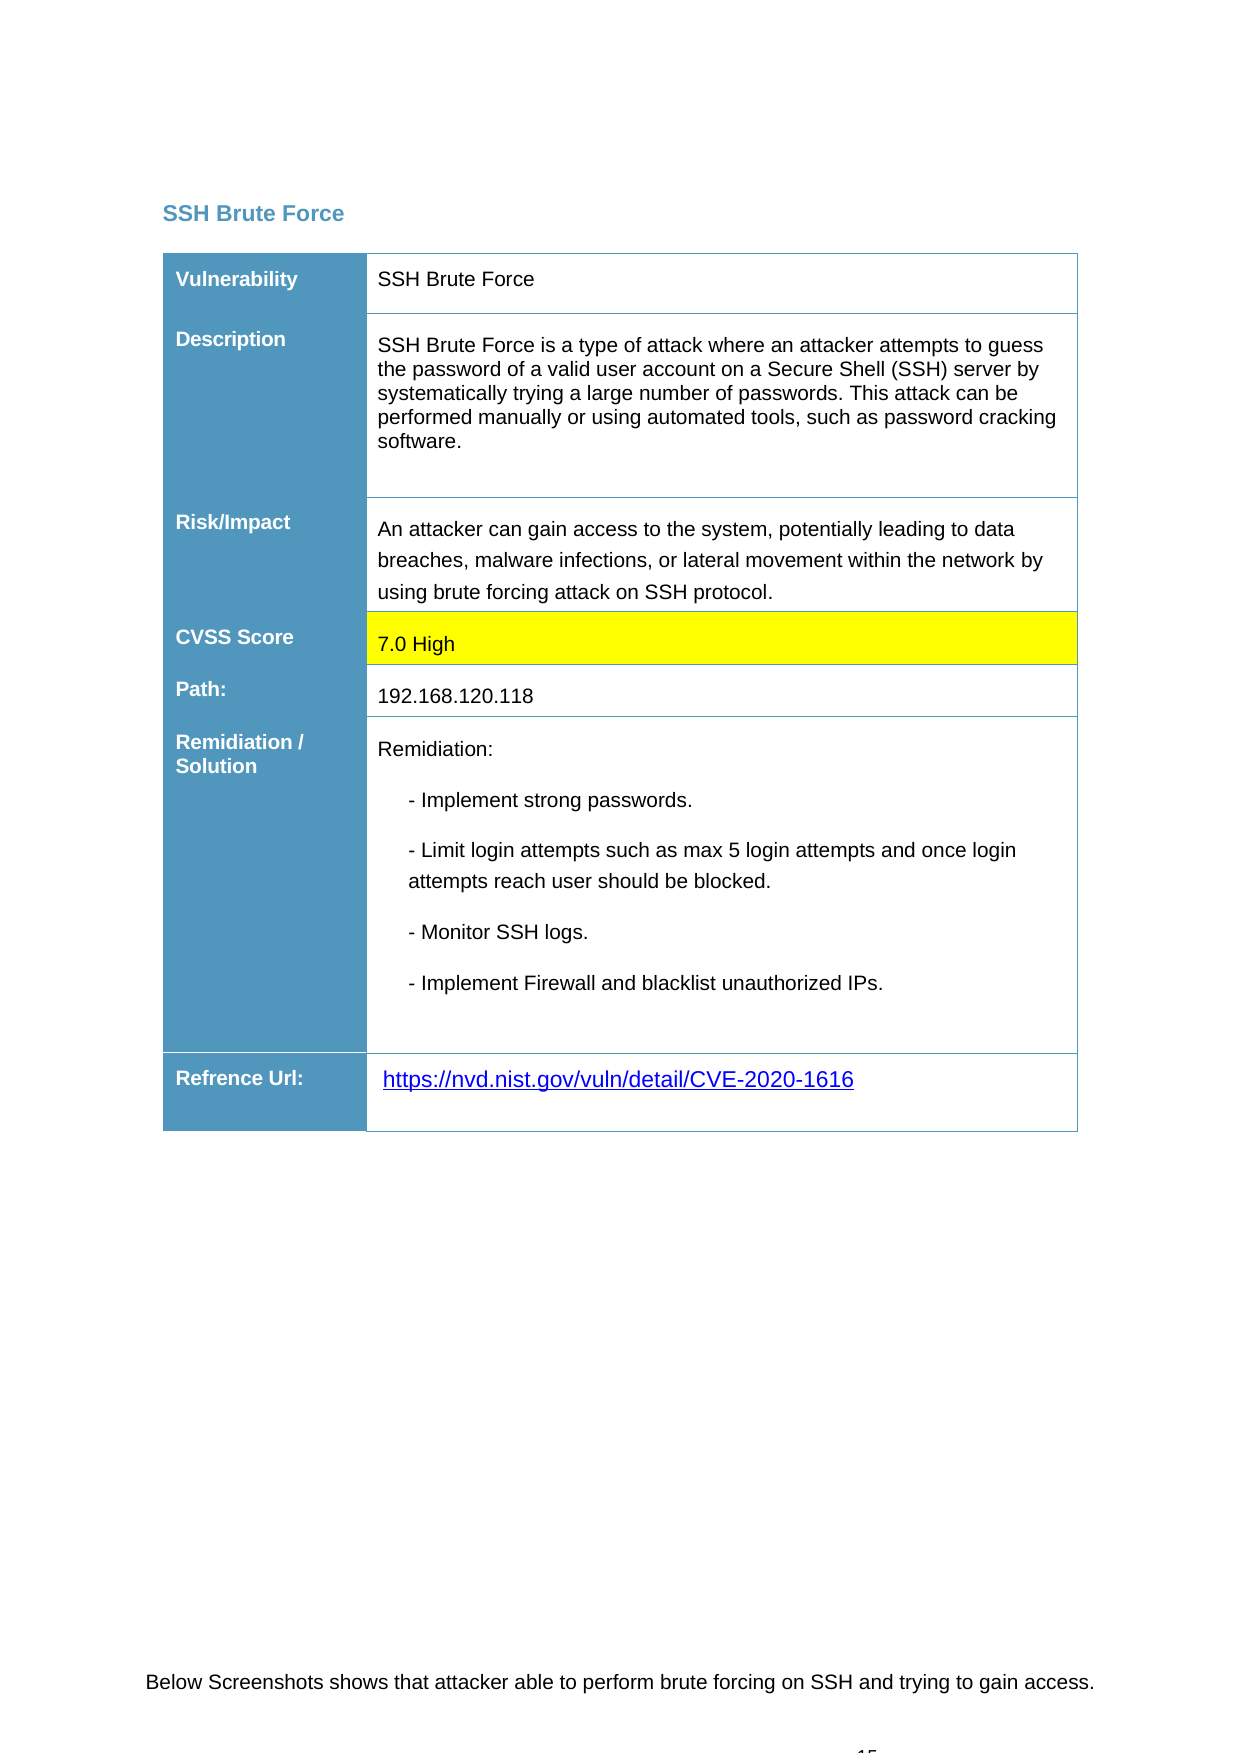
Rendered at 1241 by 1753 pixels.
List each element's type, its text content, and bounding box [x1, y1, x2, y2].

table_cell Refrence Url: [163, 1053, 366, 1131]
table_header Vulnerability [163, 254, 366, 313]
table_cell Path: [163, 664, 366, 716]
table_cell 7.0 High [367, 612, 1077, 664]
table_cell 192.168.120.118 [367, 665, 1077, 716]
table_cell CVSS Score [163, 611, 366, 664]
table_cell Remidiation / Solution [163, 716, 366, 1052]
table_header SSH Brute Force [367, 254, 1077, 313]
text Below Screenshots shows that attacker able to perform brute forcing on SSH and trying to gain access. [85, 1670, 1156, 1694]
table_cell Remidiation: - Implement strong passwords. - Limit login attempts such as max 5 login attempts and once login attempts reach user should be blocked. - Monitor SSH logs. - Implement Firewall and blacklist unauthorized IPs. [367, 717, 1077, 1052]
table_cell Description [163, 313, 366, 497]
table_cell Risk/Impact [163, 497, 366, 611]
subtitle SSH Brute Force [162, 200, 1157, 226]
table_cell https://nvd.nist.gov/vuln/detail/CVE-2020-1616 [367, 1054, 1077, 1131]
table_cell An attacker can gain access to the system, potentially leading to data breaches, malware infections, or lateral movement within the network by using brute forcing attack on SSH protocol. [367, 498, 1077, 611]
table_cell SSH Brute Force is a type of attack where an attacker attempts to guess the password of a valid user account on a Secure Shell (SSH) server by systematically trying a large number of passwords. This attack can be performed manually or using automated tools, such as password cracking software. [367, 314, 1077, 497]
